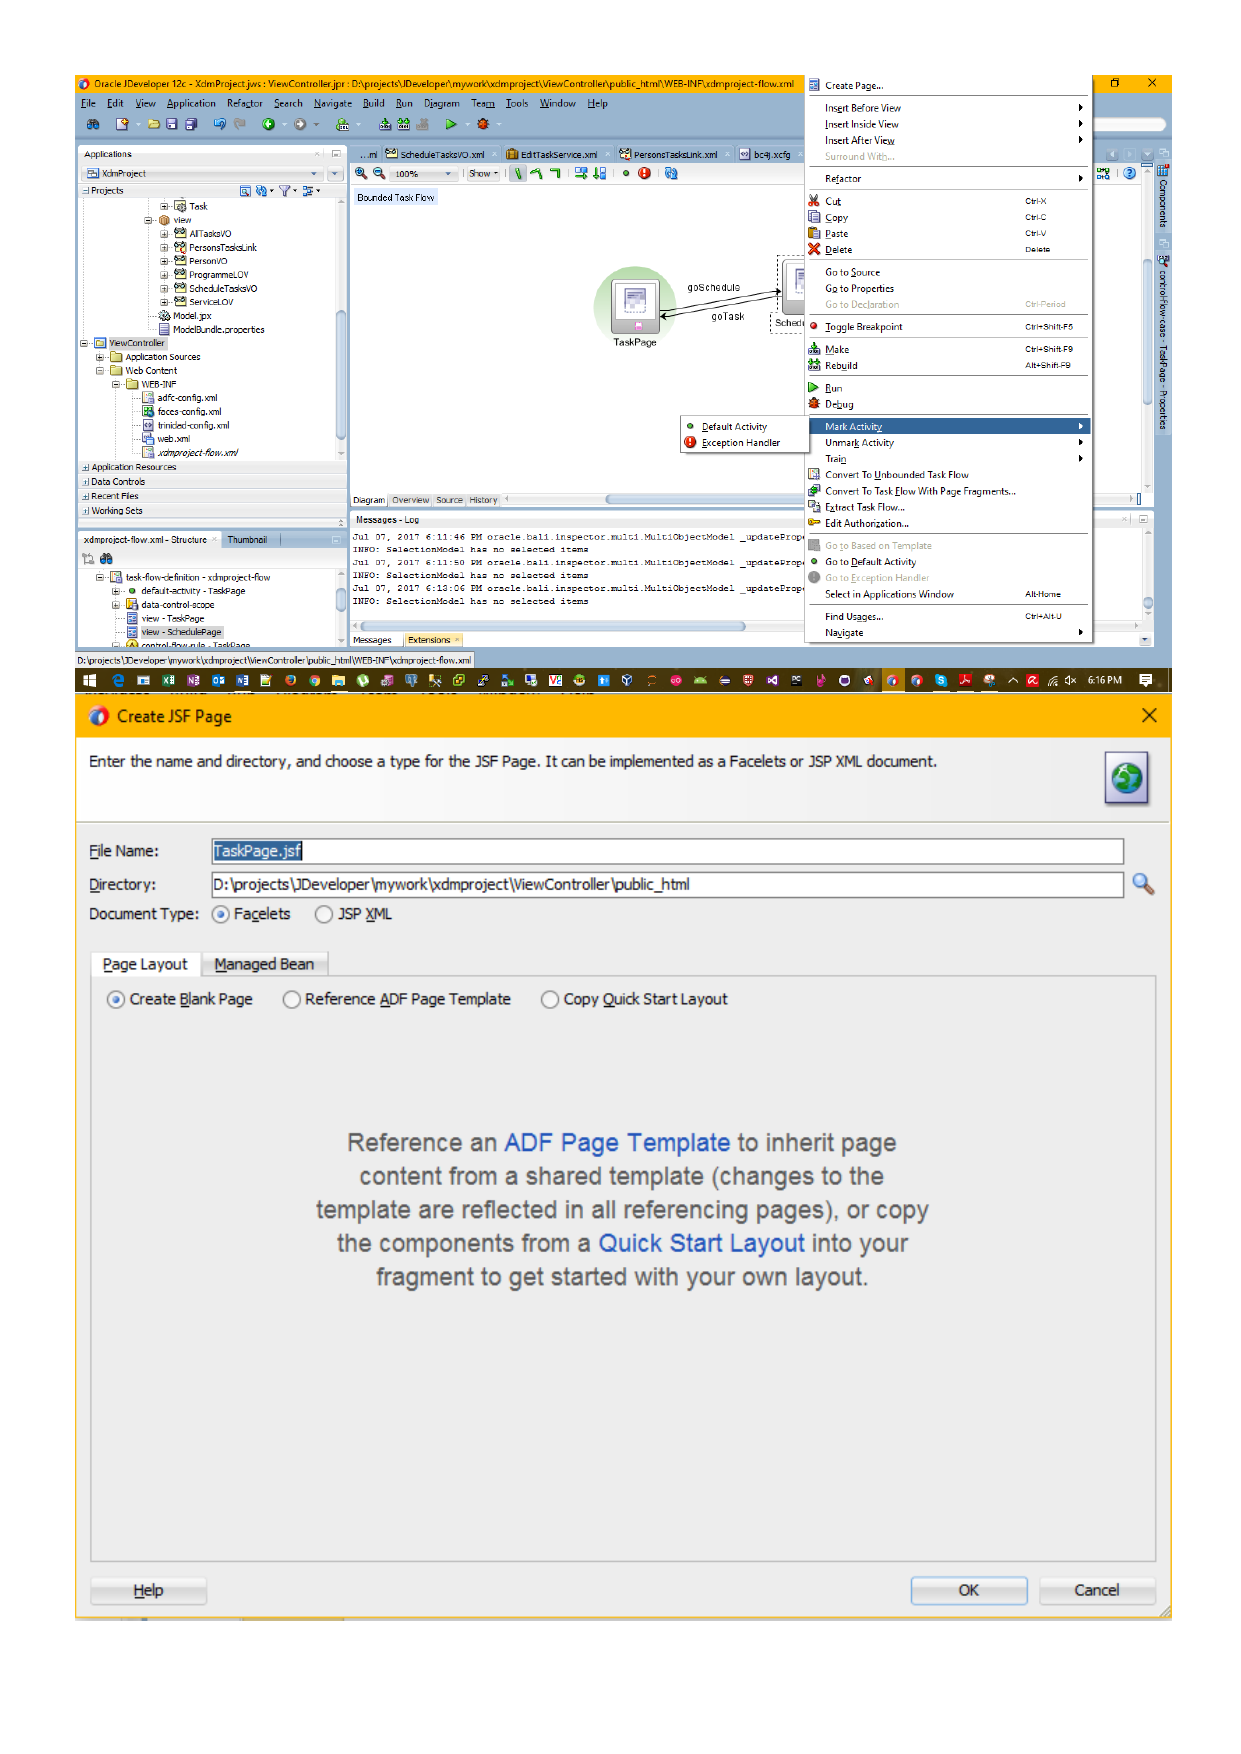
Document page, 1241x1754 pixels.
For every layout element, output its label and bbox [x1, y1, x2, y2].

picture [75, 693, 1172, 1621]
picture [75, 75, 1172, 692]
